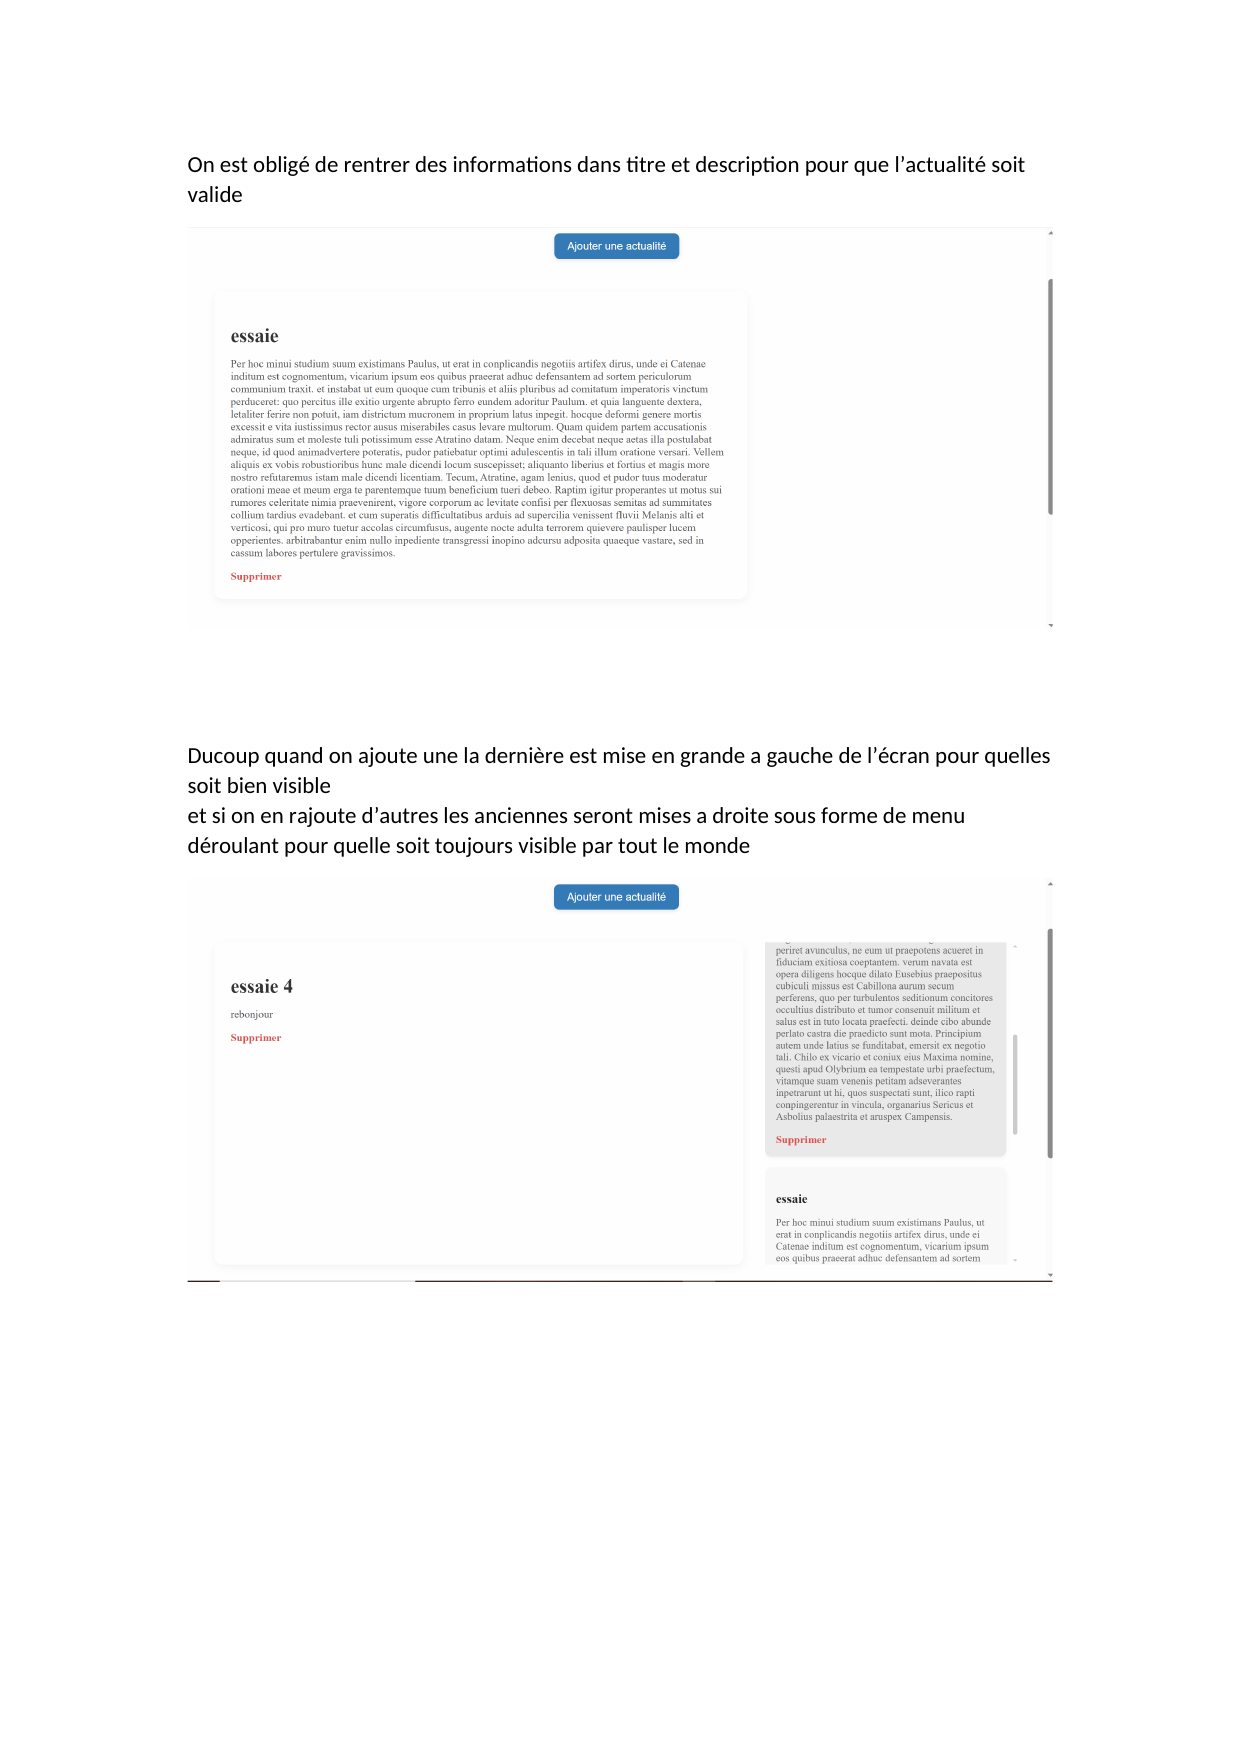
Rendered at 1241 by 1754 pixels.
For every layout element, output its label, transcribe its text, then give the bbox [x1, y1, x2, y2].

picture [187, 878, 1053, 1282]
text On est obligé de rentrer des informations dans titre et description pour que l’actualité soit valide [187, 150, 1053, 208]
picture [187, 227, 1053, 629]
text Ducoup quand on ajoute une la dernière est mise en grande a gauche de l’écran pour quelles soit bien visible et si on en rajoute d’autres les anciennes seront mises a droite sous forme de menu déroulant pour quelle soit toujours visible par tout le monde [187, 741, 1053, 860]
